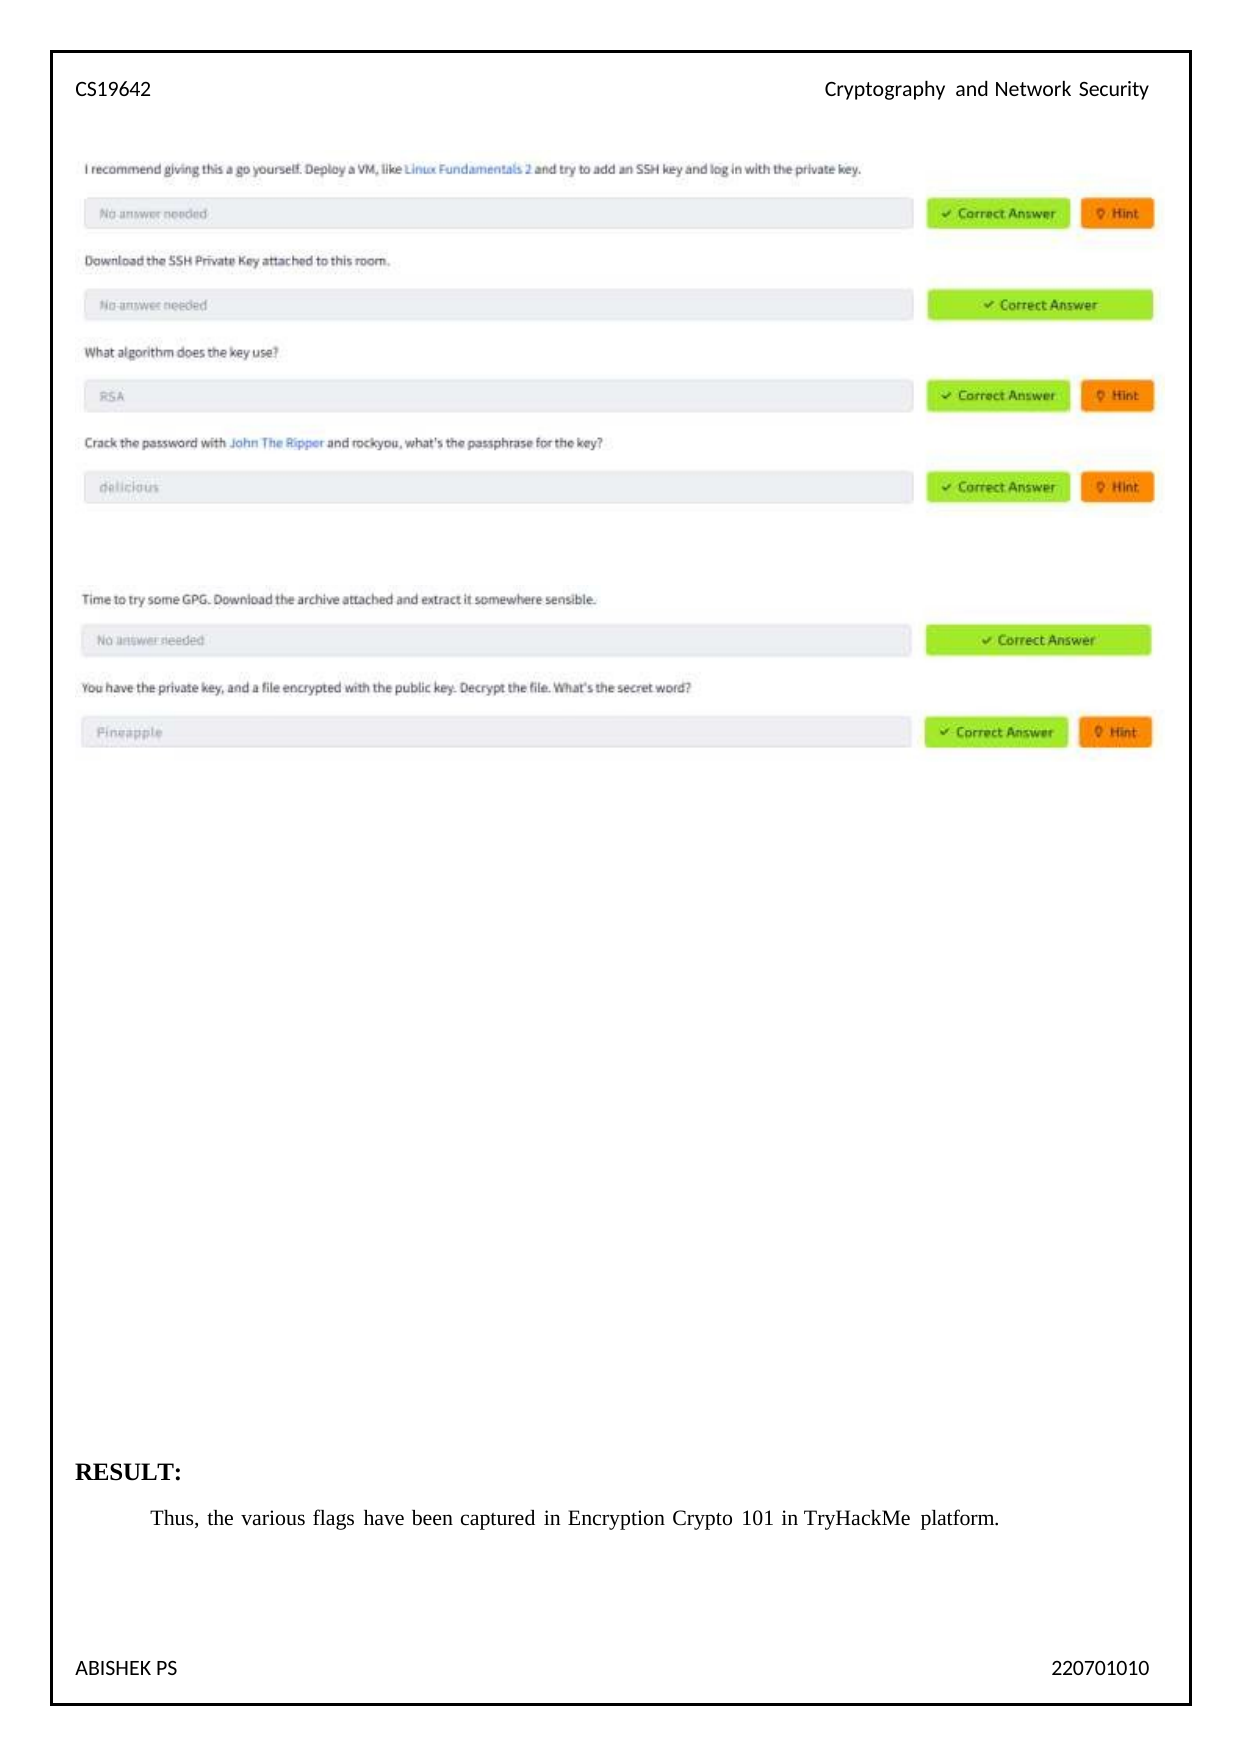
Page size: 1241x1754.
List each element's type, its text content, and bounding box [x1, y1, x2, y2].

text RESULT: [75, 1457, 1166, 1486]
text Thus, the various flags have been captured in Encryption Crypto 101 in TryHackMe platform. [150, 1505, 1166, 1530]
picture [75, 585, 1166, 762]
picture [75, 150, 1166, 518]
